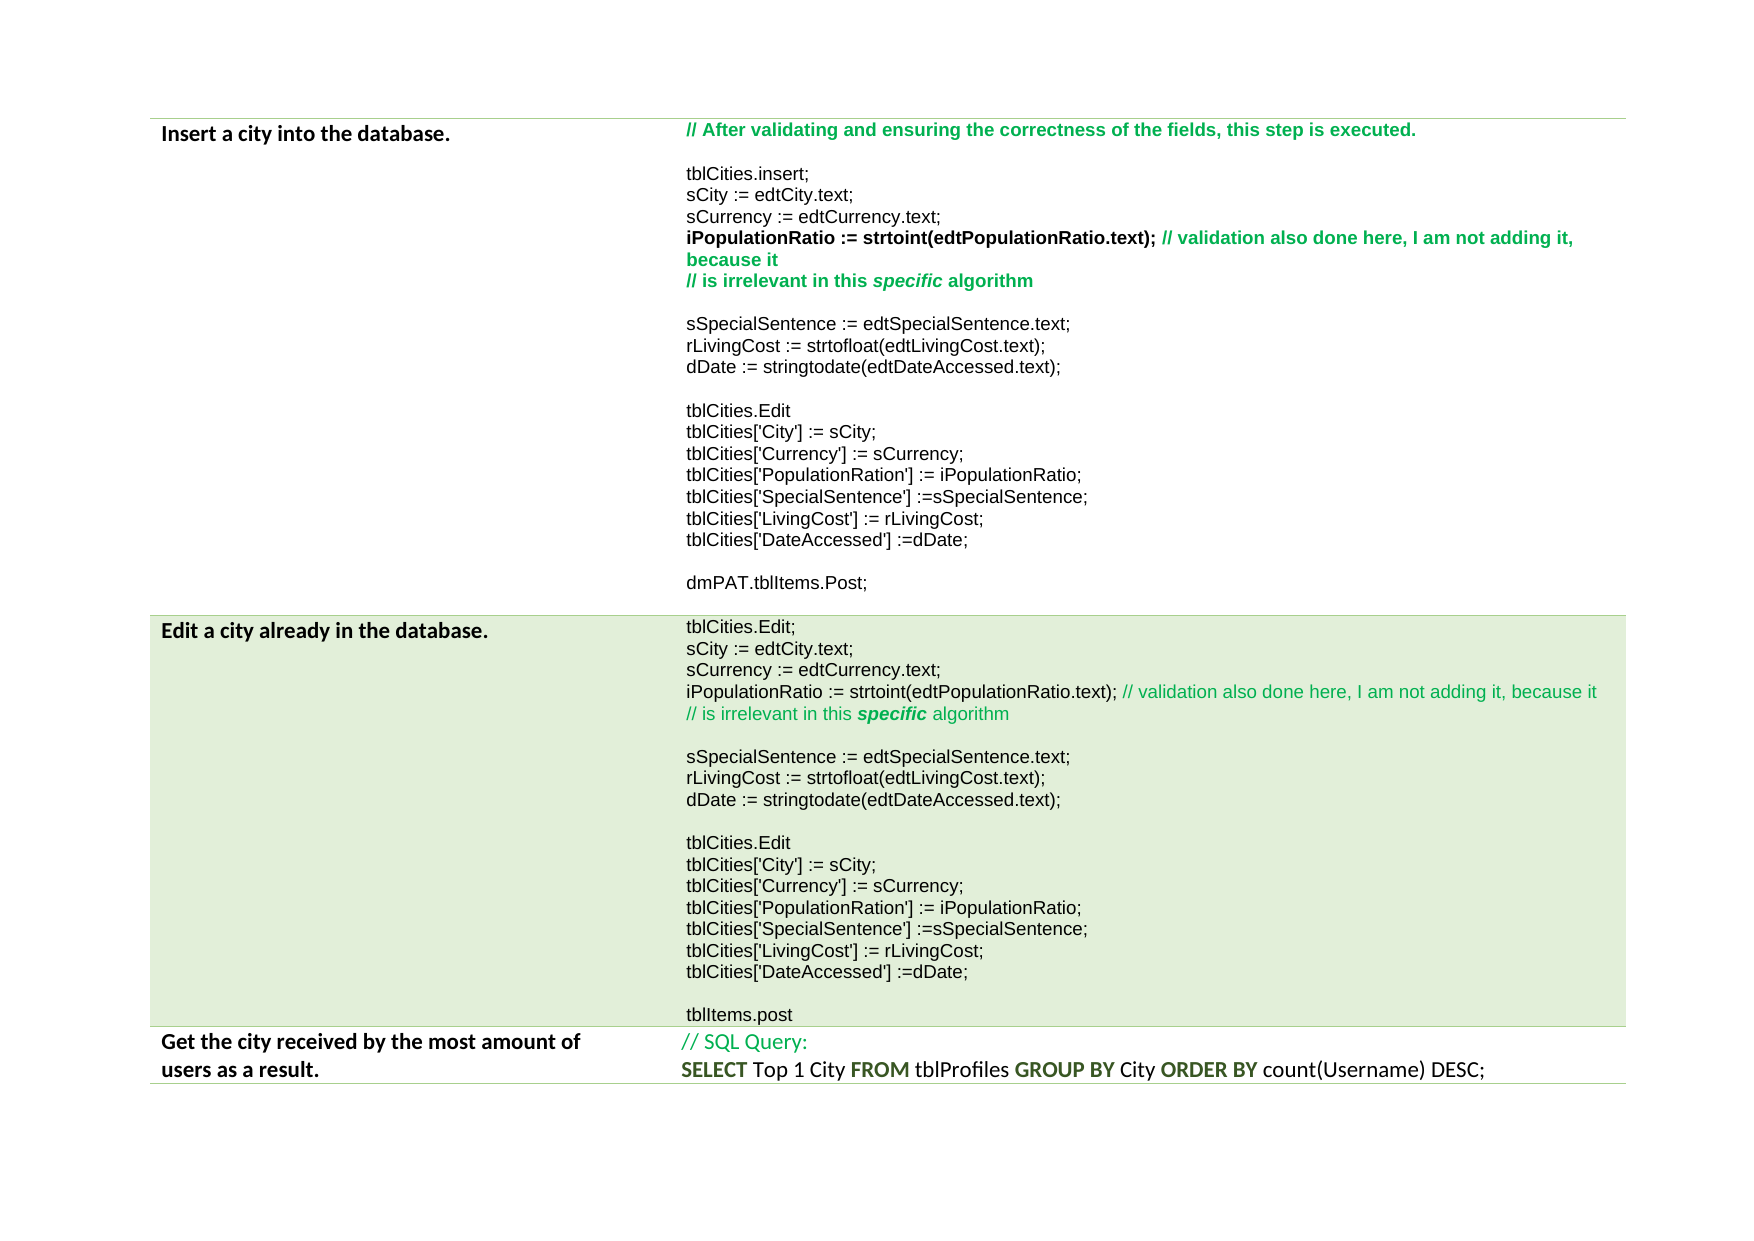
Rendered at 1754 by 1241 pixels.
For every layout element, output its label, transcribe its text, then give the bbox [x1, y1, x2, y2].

table_header Insert a city into the database. [150, 119, 635, 615]
table_cell Edit a city already in the database. [150, 616, 635, 1026]
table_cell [150, 1027, 635, 1083]
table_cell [635, 1027, 1626, 1083]
table_cell tblCities.Edit; sCity := edtCity.text; sCurrency := edtCurrency.text; iPopulationRatio := strtoint(edtPopulationRatio.text); // validation also done here, I am not adding it, because it // is irrelevant in this specific algorithm sSpecialSentence := edtSpecialSentence.text; rLivingCost := strtofloat(edtLivingCost.text); dDate := stringtodate(edtDateAccessed.text); tblCities.Edit tblCities['City'] := sCity; tblCities['Currency'] := sCurrency; tblCities['PopulationRation'] := iPopulationRatio; tblCities['SpecialSentence'] :=sSpecialSentence; tblCities['LivingCost'] := rLivingCost; tblCities['DateAccessed'] :=dDate; tblItems.post [635, 616, 1626, 1026]
table_header // After validating and ensuring the correctness of the fields, this step is executed. tblCities.insert; sCity := edtCity.text; sCurrency := edtCurrency.text; iPopulationRatio := strtoint(edtPopulationRatio.text); // validation also done here, I am not adding it, because it // is irrelevant in this specific algorithm sSpecialSentence := edtSpecialSentence.text; rLivingCost := strtofloat(edtLivingCost.text); dDate := stringtodate(edtDateAccessed.text); tblCities.Edit tblCities['City'] := sCity; tblCities['Currency'] := sCurrency; tblCities['PopulationRation'] := iPopulationRatio; tblCities['SpecialSentence'] :=sSpecialSentence; tblCities['LivingCost'] := rLivingCost; tblCities['DateAccessed'] :=dDate; dmPAT.tblItems.Post; [635, 119, 1626, 615]
